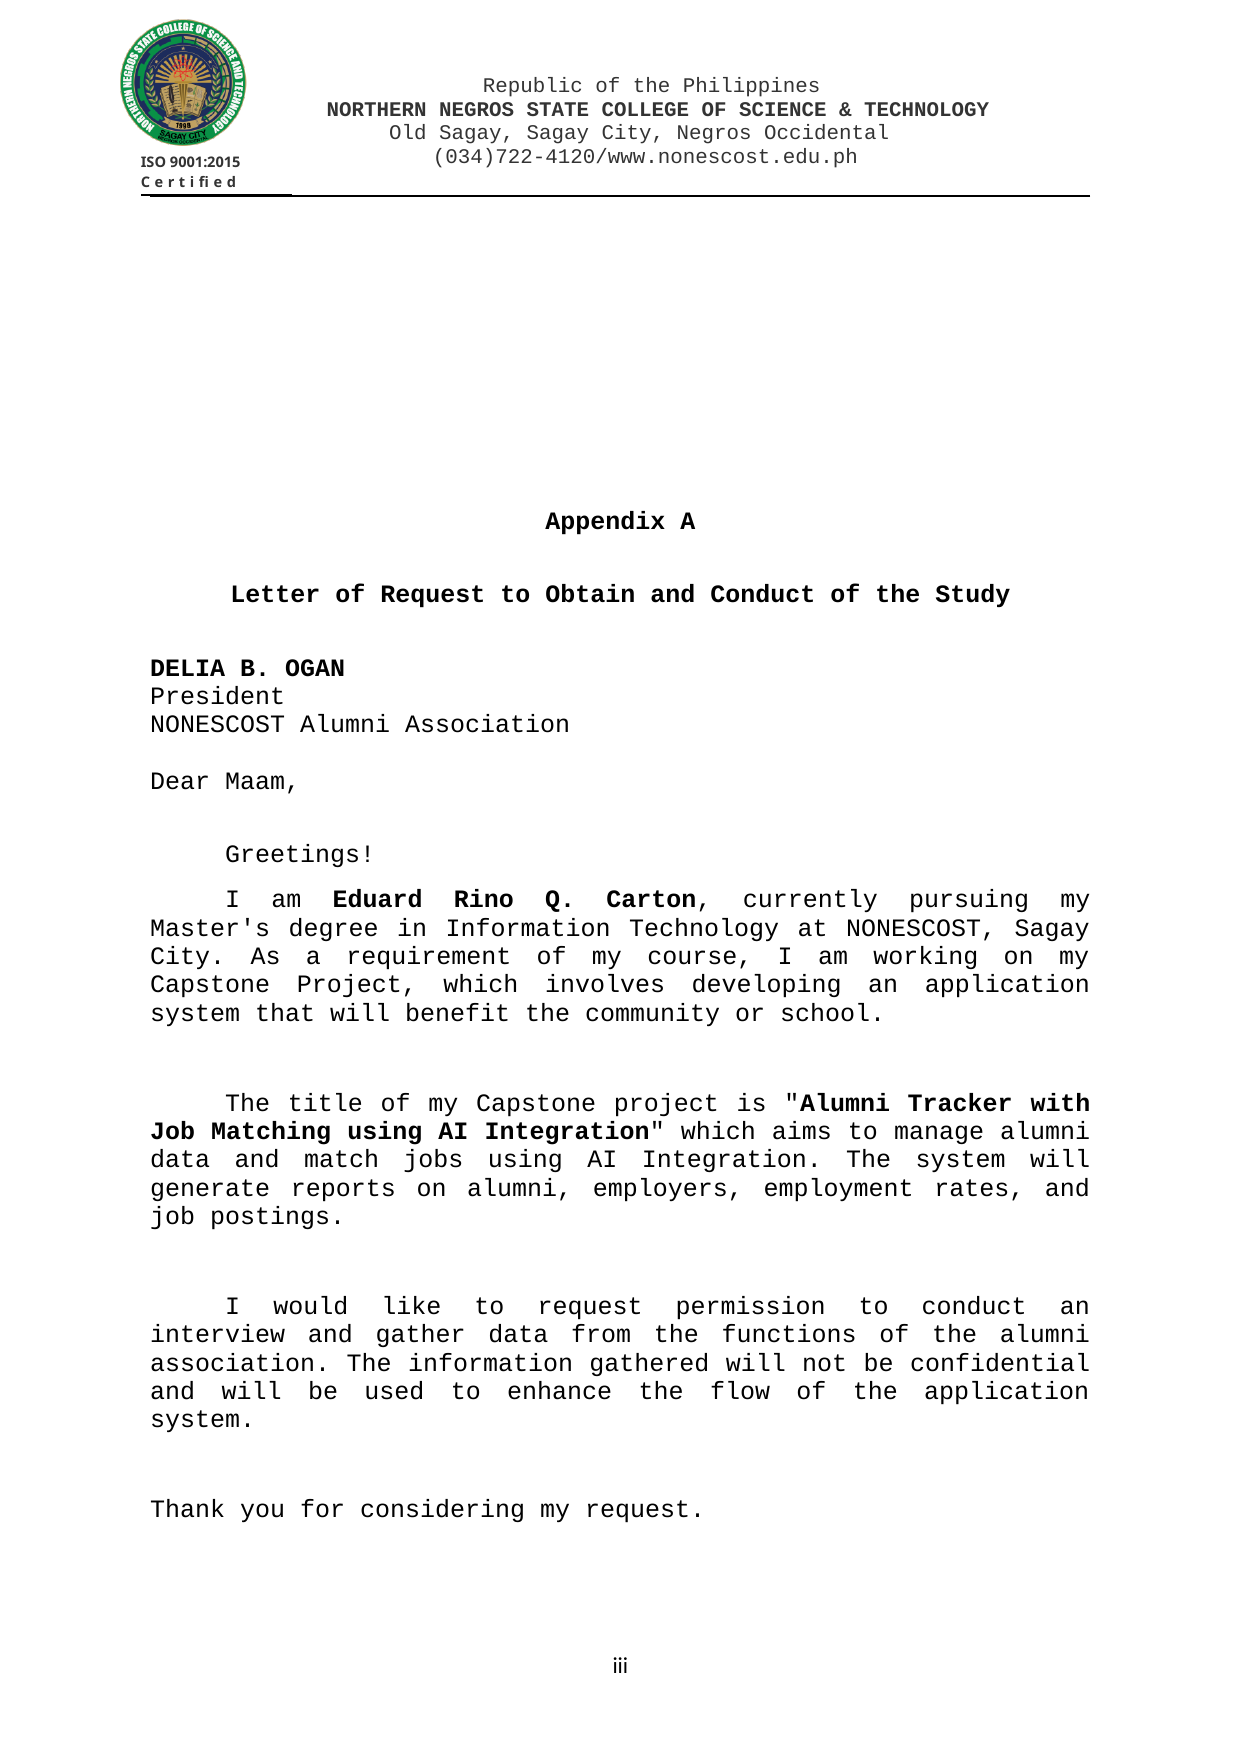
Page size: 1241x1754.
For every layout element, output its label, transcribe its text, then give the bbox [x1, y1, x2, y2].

text Thank you for considering my request. [150, 1497, 1090, 1525]
text Dear Maam, [150, 769, 1090, 797]
text President [150, 684, 1090, 712]
text DELIA B. OGAN [150, 655, 1090, 684]
picture [107, 10, 258, 160]
text Letter of Request to Obtain and Conduct of the Study [150, 582, 1090, 610]
text I would like to request permission to conduct an interview and gather data from the functions of the alumni association. The information gathered will not be confidential and will be used to enhance the flow of the application system. [150, 1294, 1090, 1435]
text Appendix A [150, 509, 1090, 537]
text I am Eduard Rino Q. Carton, currently pursuing my Master's degree in Information Technology at NONESCOST, Sagay City. As a requirement of my course, I am working on my Capstone Project, which involves developing an application system that will benefit the community or school. [150, 887, 1090, 1029]
text NONESCOST Alumni Association [150, 712, 1090, 740]
text The title of my Capstone project is "Alumni Tracker with Job Matching using AI Integration" which aims to manage alumni data and match jobs using AI Integration. The system will generate reports on alumni, employers, employment rates, and job postings. [150, 1090, 1090, 1232]
text Greetings! [150, 842, 1090, 870]
